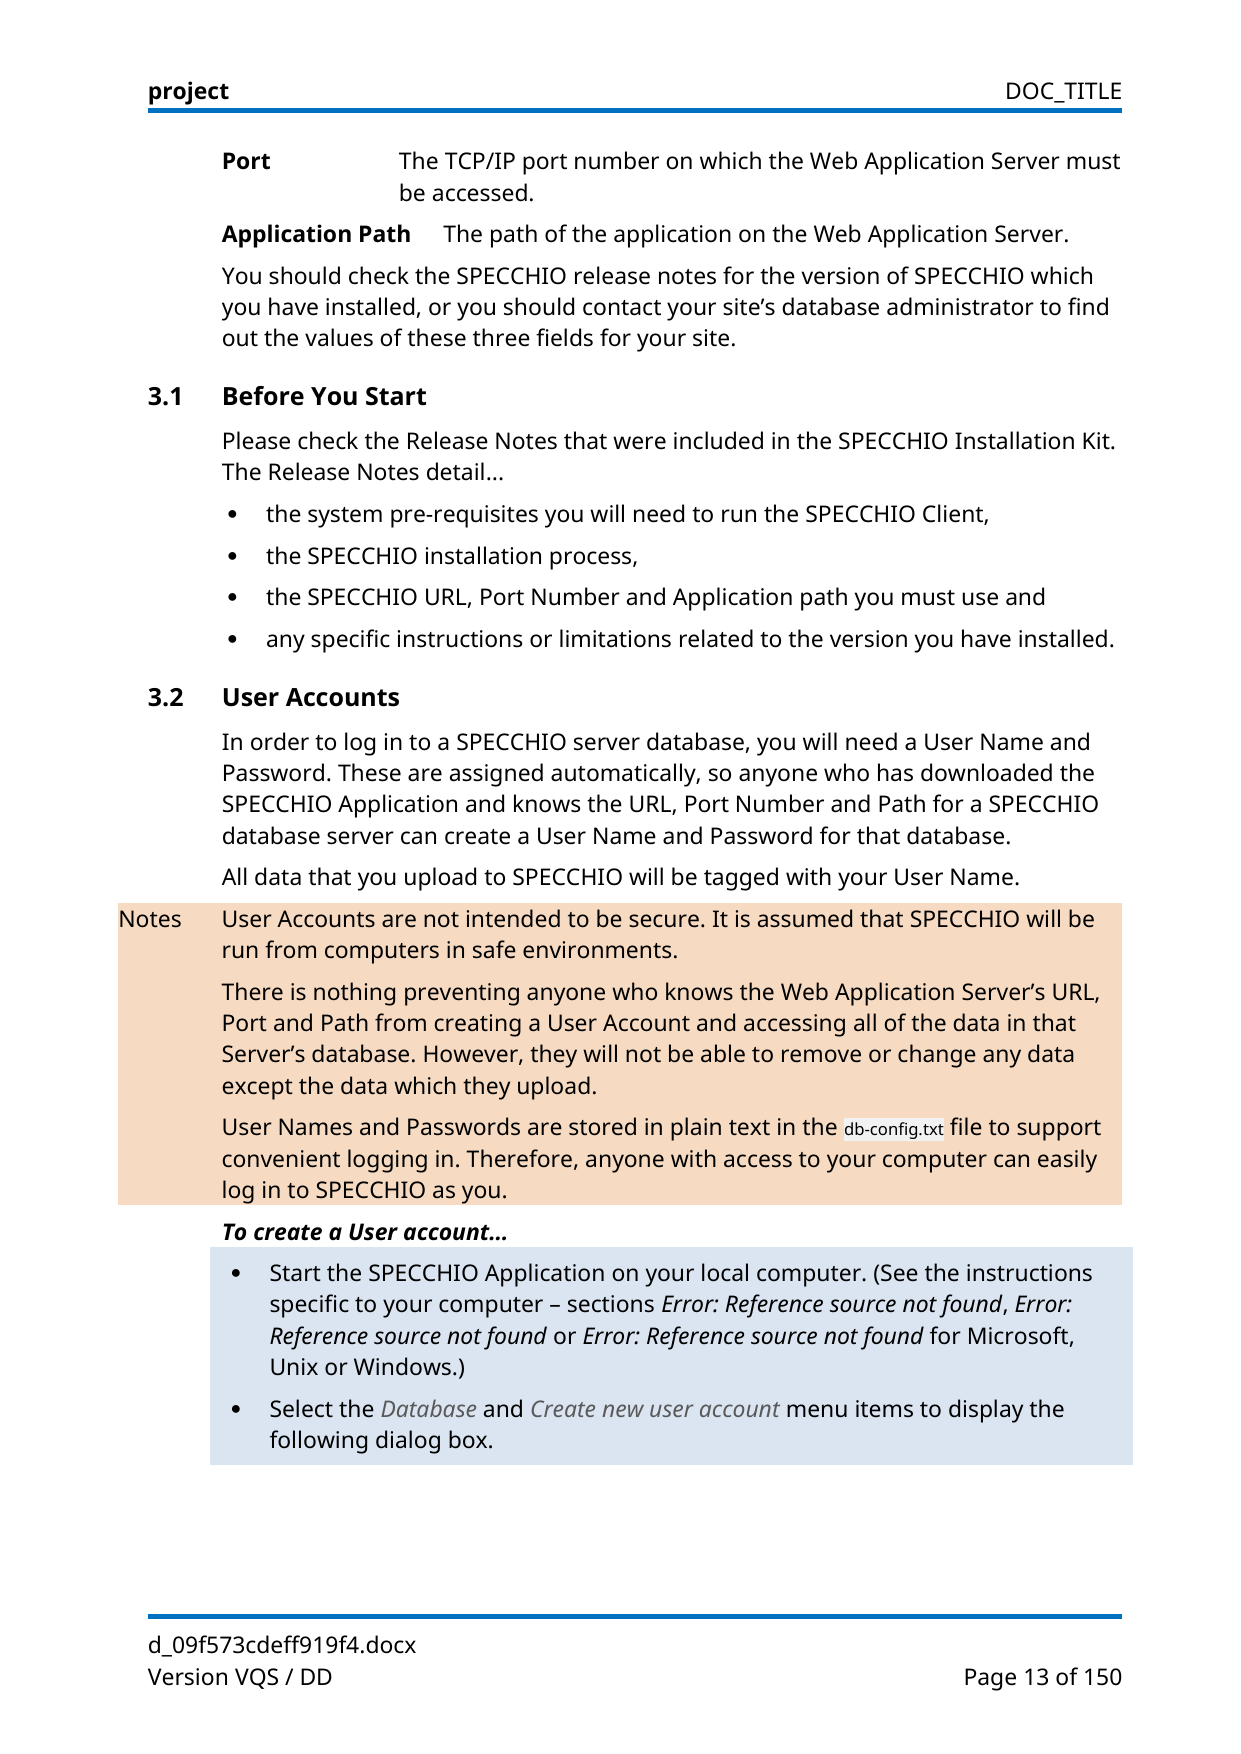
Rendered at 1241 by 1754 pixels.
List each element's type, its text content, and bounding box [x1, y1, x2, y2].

text You should check the SPECCHIO release notes for the version of SPECCHIO which you have installed, or you should contact your site’s database administrator to find out the values of these three fields for your site. [222, 260, 1122, 353]
subtitle Before You Start [148, 378, 1122, 413]
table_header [210, 1247, 1133, 1465]
text the SPECCHIO installation process, [228, 540, 1122, 571]
text User Names and Passwords are stored in plain text in the db-config.txt file to support convenient logging in. Therefore, anyone with access to your computer can easily log in to SPECCHIO as you. [118, 1111, 1122, 1205]
subtitle To create a User account… [222, 1215, 1122, 1247]
subtitle User Accounts [148, 679, 1122, 713]
text the system pre-requisites you will need to run the SPECCHIO Client, [228, 498, 1122, 529]
text any specific instructions or limitations related to the version you have installed. [228, 623, 1122, 654]
text Port The TCP/IP port number on which the Web Application Server must be accessed. [222, 145, 1122, 208]
text the SPECCHIO URL, Port Number and Application path you must use and [228, 581, 1122, 613]
text In order to log in to a SPECCHIO server database, you will need a User Name and Password. These are assigned automatically, so anyone who has downloaded the SPECCHIO Application and knows the URL, Port Number and Path for a SPECCHIO database server can create a User Name and Password for that database. [222, 726, 1122, 851]
text Notes User Accounts are not intended to be secure. It is assumed that SPECCHIO will be run from computers in safe environments. [118, 903, 1122, 965]
text Please check the Release Notes that were included in the SPECCHIO Installation Kit. The Release Notes detail... [222, 425, 1122, 488]
text There is nothing preventing anyone who knows the Web Application Server’s URL, Port and Path from creating a User Account and accessing all of the data in that Server’s database. However, they will not be able to remove or change any data except the data which they upload. [118, 976, 1122, 1101]
text All data that you upload to SPECCHIO will be tagged with your User Name. [222, 861, 1122, 892]
text Application Path The path of the application on the Web Application Server. [222, 218, 1122, 249]
